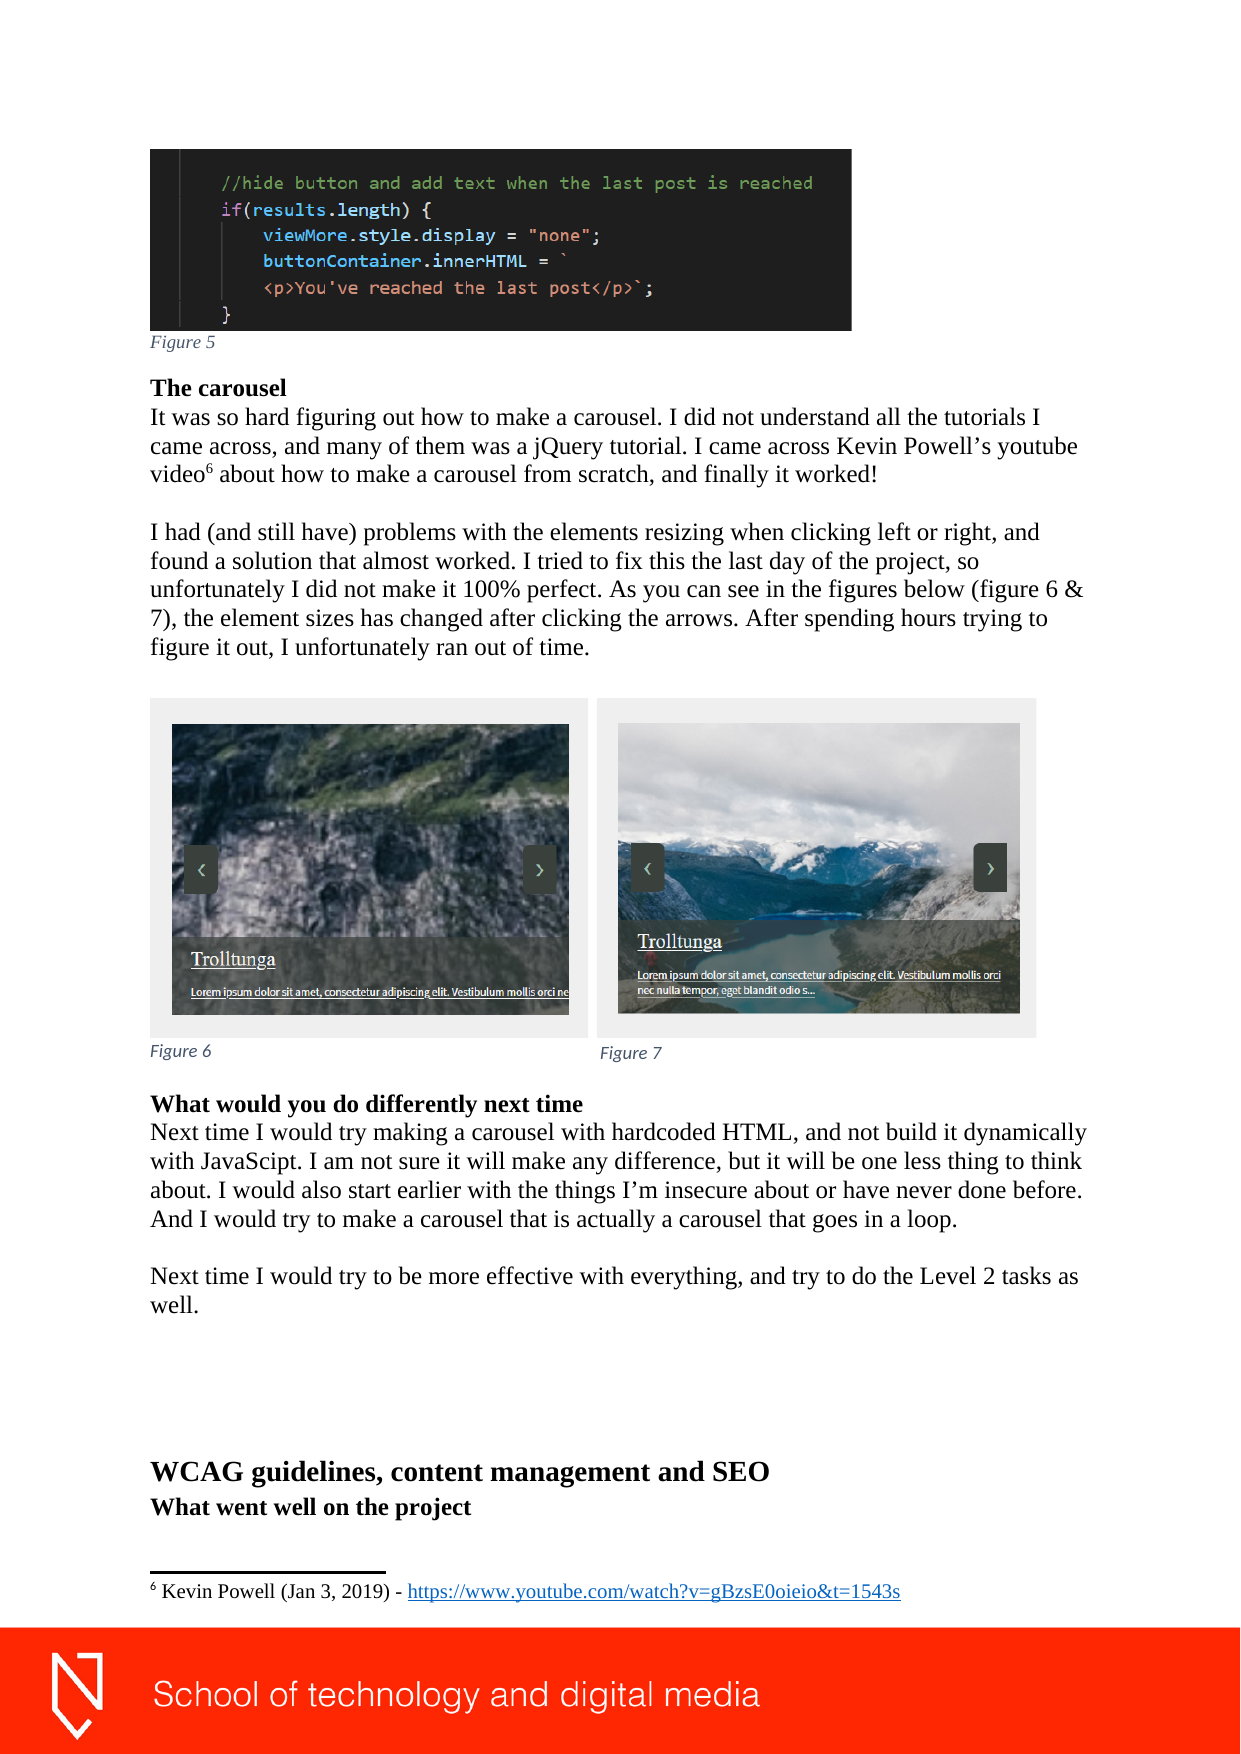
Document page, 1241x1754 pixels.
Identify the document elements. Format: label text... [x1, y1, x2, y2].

subtitle The carousel [150, 373, 1090, 402]
text I had (and still have) problems with the elements resizing when clicking left or right, and found a solution that almost worked. I tried to fix this the last day of the project, so unfortunately I did not make it 100% perfect. As you can see in the figures below (figure 6 & 7), the element sizes has changed after clicking the arrows. After spending hours trying to figure it out, I unfortunately ran out of time. [150, 517, 1090, 661]
text Next time I would try to be more effective with everything, and try to do the Level 2 tasks as well. [150, 1261, 1090, 1319]
text Figure 5 [150, 331, 1090, 352]
text It was so hard figuring out how to make a carousel. I did not understand all the tutorials I came across, and many of them was a jQuery tutorial. I came across Kevin Powell’s youtube video about how to make a carousel from scratch, and finally it worked! [150, 402, 1090, 488]
picture [150, 149, 852, 331]
picture [596, 698, 1037, 1038]
text Next time I would try making a carousel with hardcoded HTML, and not build it dynamically with JavaScipt. I am not sure it will make any difference, but it will be one less thing to think about. I would also start earlier with the things I’m insecure about or have never done before. And I would try to make a carousel that is actually a carousel that goes in a loop. [150, 1117, 1090, 1232]
subtitle WCAG guidelines, content management and SEO [150, 1454, 1090, 1488]
subtitle What went well on the project [150, 1492, 1090, 1521]
picture [0, 1618, 1241, 1754]
picture [150, 698, 589, 1038]
